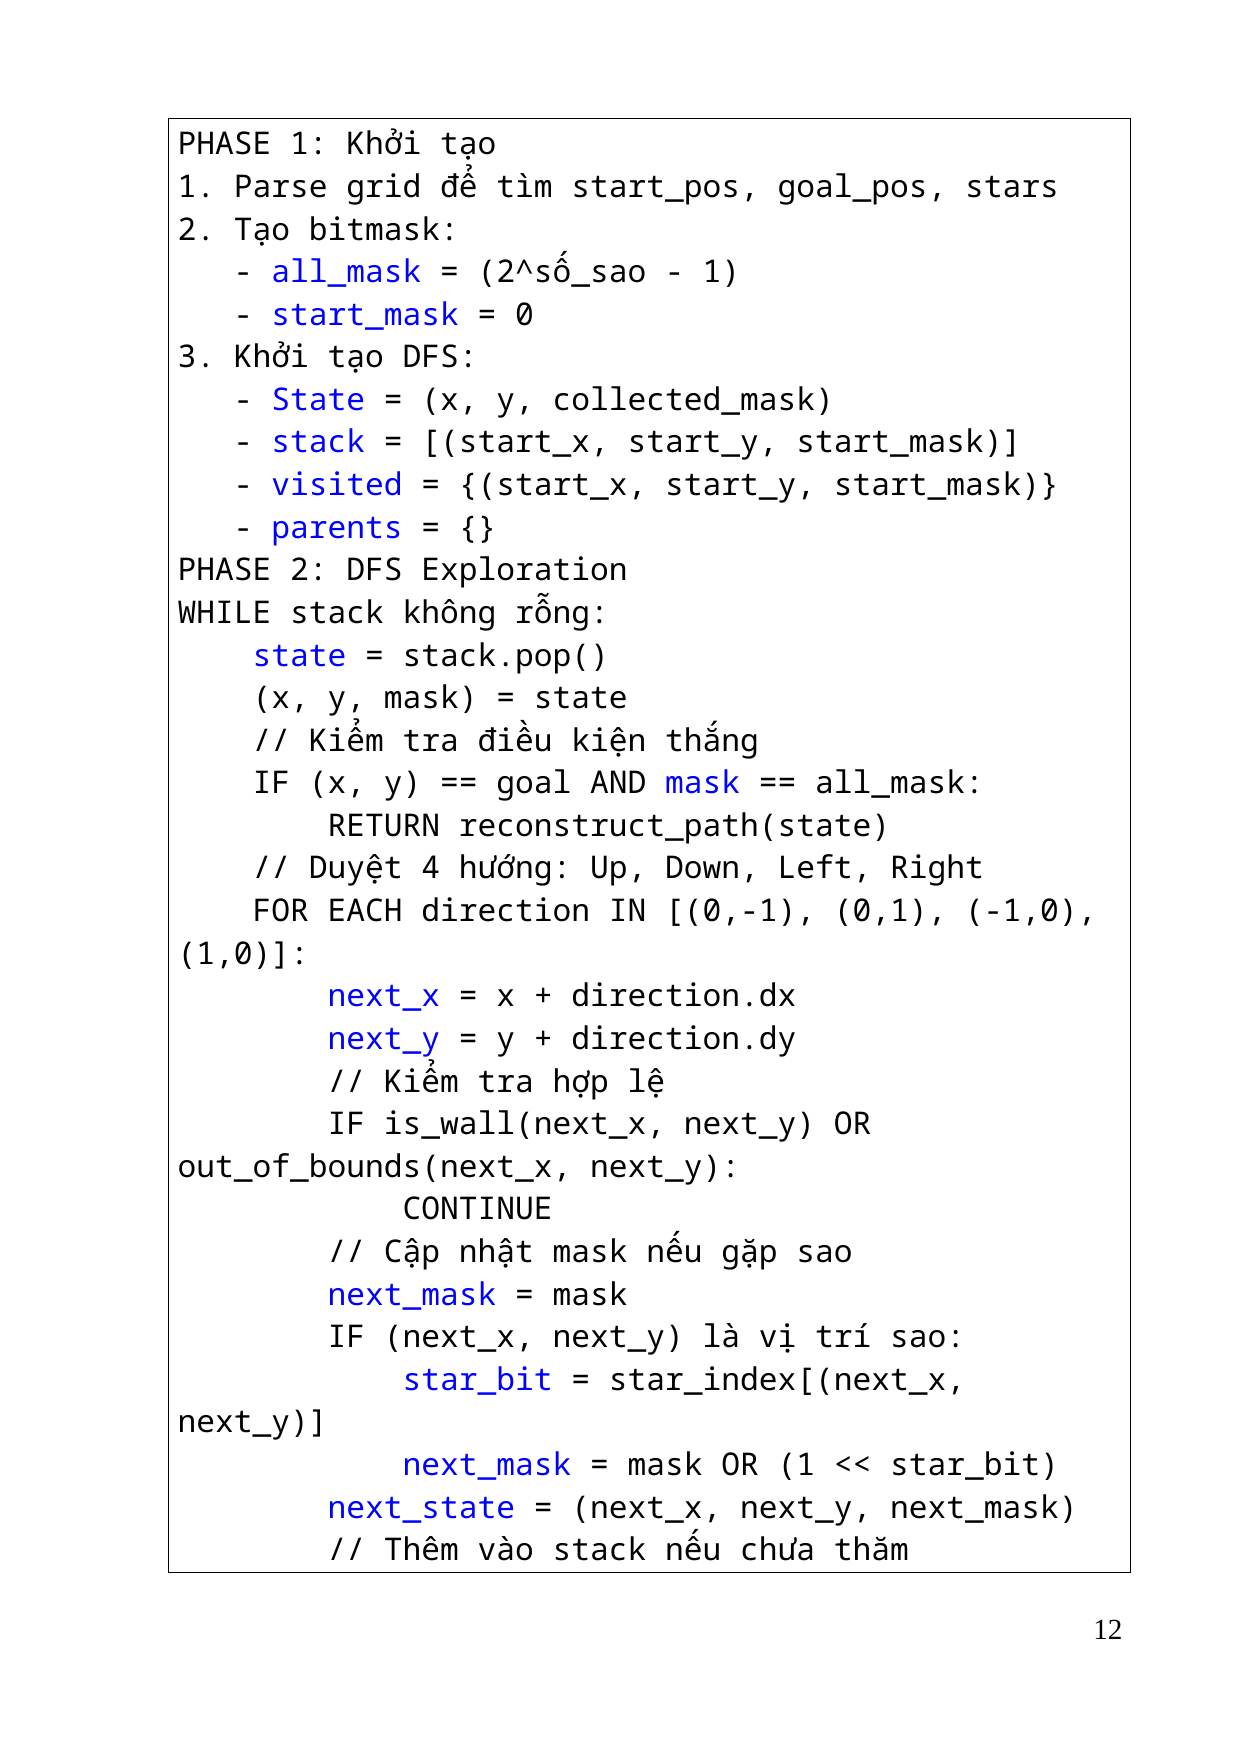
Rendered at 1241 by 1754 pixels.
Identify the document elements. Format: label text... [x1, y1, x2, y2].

text IF (next_x, next_y) là vị trí sao: [177, 1314, 1122, 1357]
text state = stack.pop() [177, 632, 1122, 675]
text - parents = {} [177, 505, 1122, 547]
text FOR EACH direction IN [(0,-1), (0,1), (-1,0), (1,0)]: [177, 888, 1122, 973]
text next_y = y + direction.dy [177, 1016, 1122, 1058]
text WHILE stack không rỗng: [177, 590, 1122, 632]
text star_bit = star_index[(next_x, next_y)] [177, 1357, 1122, 1442]
text - stack = [(start_x, start_y, start_mask)] [177, 419, 1122, 462]
text - State = (x, y, collected_mask) [177, 377, 1122, 419]
text 2. Tạo bitmask: [177, 206, 1122, 249]
text // Cập nhật mask nếu gặp sao [177, 1229, 1122, 1272]
text - visited = {(start_x, start_y, start_mask)} [177, 462, 1122, 505]
text // Kiểm tra điều kiện thắng [177, 718, 1122, 760]
text 3. Khởi tạo DFS: [177, 334, 1122, 377]
text 1. Parse grid để tìm start_pos, goal_pos, stars [177, 164, 1122, 206]
text (x, y, mask) = state [177, 675, 1122, 718]
text // Duyệt 4 hướng: Up, Down, Left, Right [177, 846, 1122, 888]
text // Kiểm tra hợp lệ [177, 1058, 1122, 1101]
text RETURN reconstruct_path(state) [177, 803, 1122, 846]
text next_mask = mask OR (1 << star_bit) [177, 1442, 1122, 1484]
text CONTINUE [177, 1186, 1122, 1229]
text IF is_wall(next_x, next_y) OR out_of_bounds(next_x, next_y): [177, 1101, 1122, 1186]
text PHASE 1: Khởi tạo [169, 119, 1130, 164]
text PHASE 2: DFS Exploration [177, 547, 1122, 590]
text - start_mask = 0 [177, 292, 1122, 334]
text next_x = x + direction.dx [177, 973, 1122, 1016]
text next_mask = mask [177, 1272, 1122, 1314]
text IF (x, y) == goal AND mask == all_mask: [177, 760, 1122, 803]
text - all_mask = (2^số_sao - 1) [177, 249, 1122, 292]
text // Thêm vào stack nếu chưa thăm [169, 1524, 1130, 1572]
text next_state = (next_x, next_y, next_mask) [177, 1484, 1122, 1524]
